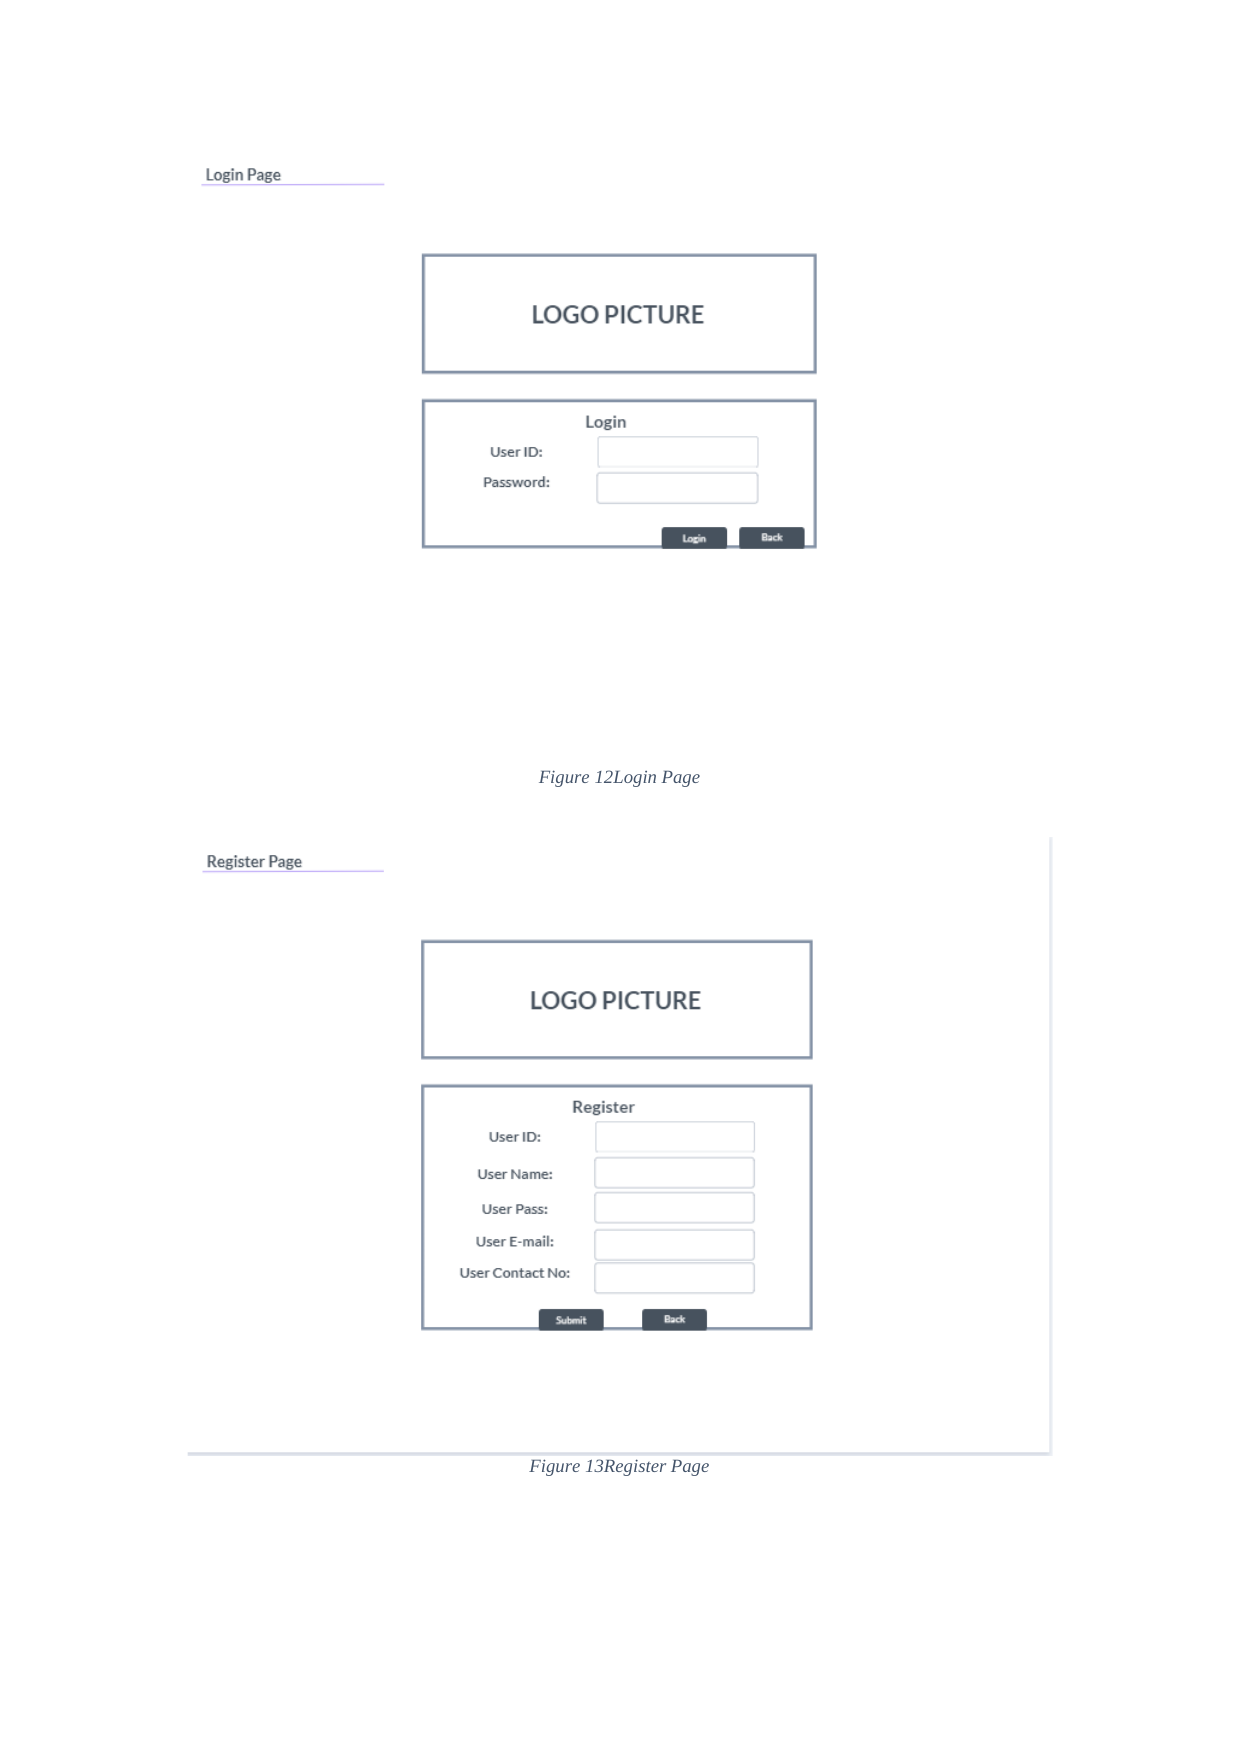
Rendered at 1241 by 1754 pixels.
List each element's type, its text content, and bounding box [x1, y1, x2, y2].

text Figure 13Register Page [187, 1456, 1053, 1477]
picture [187, 150, 1053, 766]
picture [187, 837, 1053, 1456]
text Figure 12Login Page [187, 766, 1053, 787]
